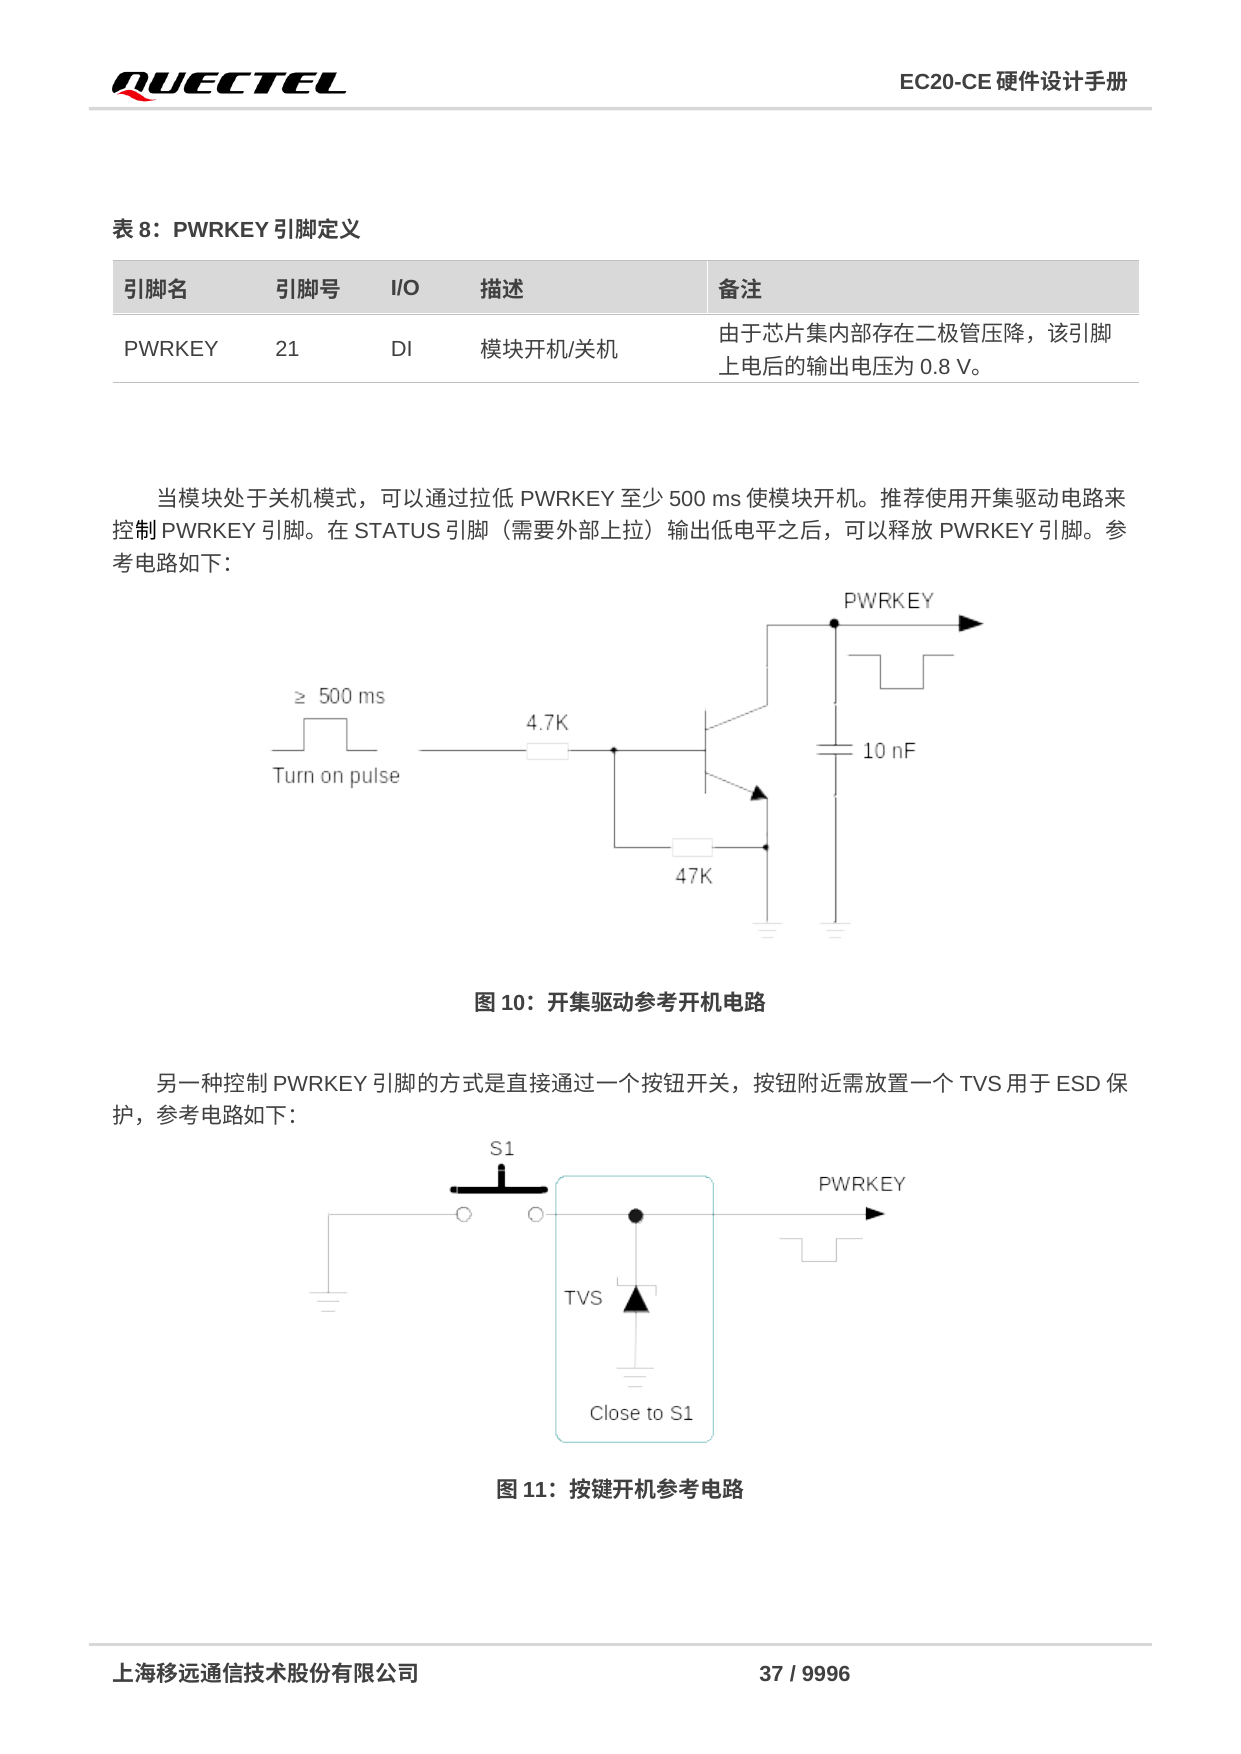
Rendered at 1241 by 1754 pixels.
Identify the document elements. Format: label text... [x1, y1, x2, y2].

table_cell 由于芯片集内部存在二极管压降，该引脚上电后的输出电压为0.8 V。 [708, 315, 1139, 382]
table_header 备注 [708, 261, 1139, 313]
table_cell PWRKEY [113, 315, 264, 382]
table_cell 模块开机/关机 [469, 315, 707, 382]
table_header 引脚号 [264, 261, 379, 313]
table_header I/O [379, 261, 469, 313]
table_header 引脚名 [113, 261, 264, 313]
text 图10：开集驱动参考开机电路 [112, 984, 1128, 1017]
table_header 描述 [469, 261, 707, 313]
table_cell DI [379, 315, 469, 382]
text 另一种控制PWRKEY引脚的方式是直接通过一个按钮开关，按钮附近需放置一个TVS用于ESD保护，参考电路如下： [112, 1065, 1128, 1130]
text 图11：按键开机参考电路 [112, 1472, 1128, 1504]
picture [104, 65, 353, 107]
table_cell 21 [264, 315, 379, 382]
text 表8：PWRKEY引脚定义 [112, 212, 1128, 244]
text 当模块处于关机模式，可以通过拉低PWRKEY至少500 ms使模块开机。推荐使用开集驱动电路来控制PWRKEY引脚。在STATUS引脚（需要外部上拉）输出低电平之后，可以释放PWRKEY引脚。参考电路如下： [112, 480, 1128, 578]
